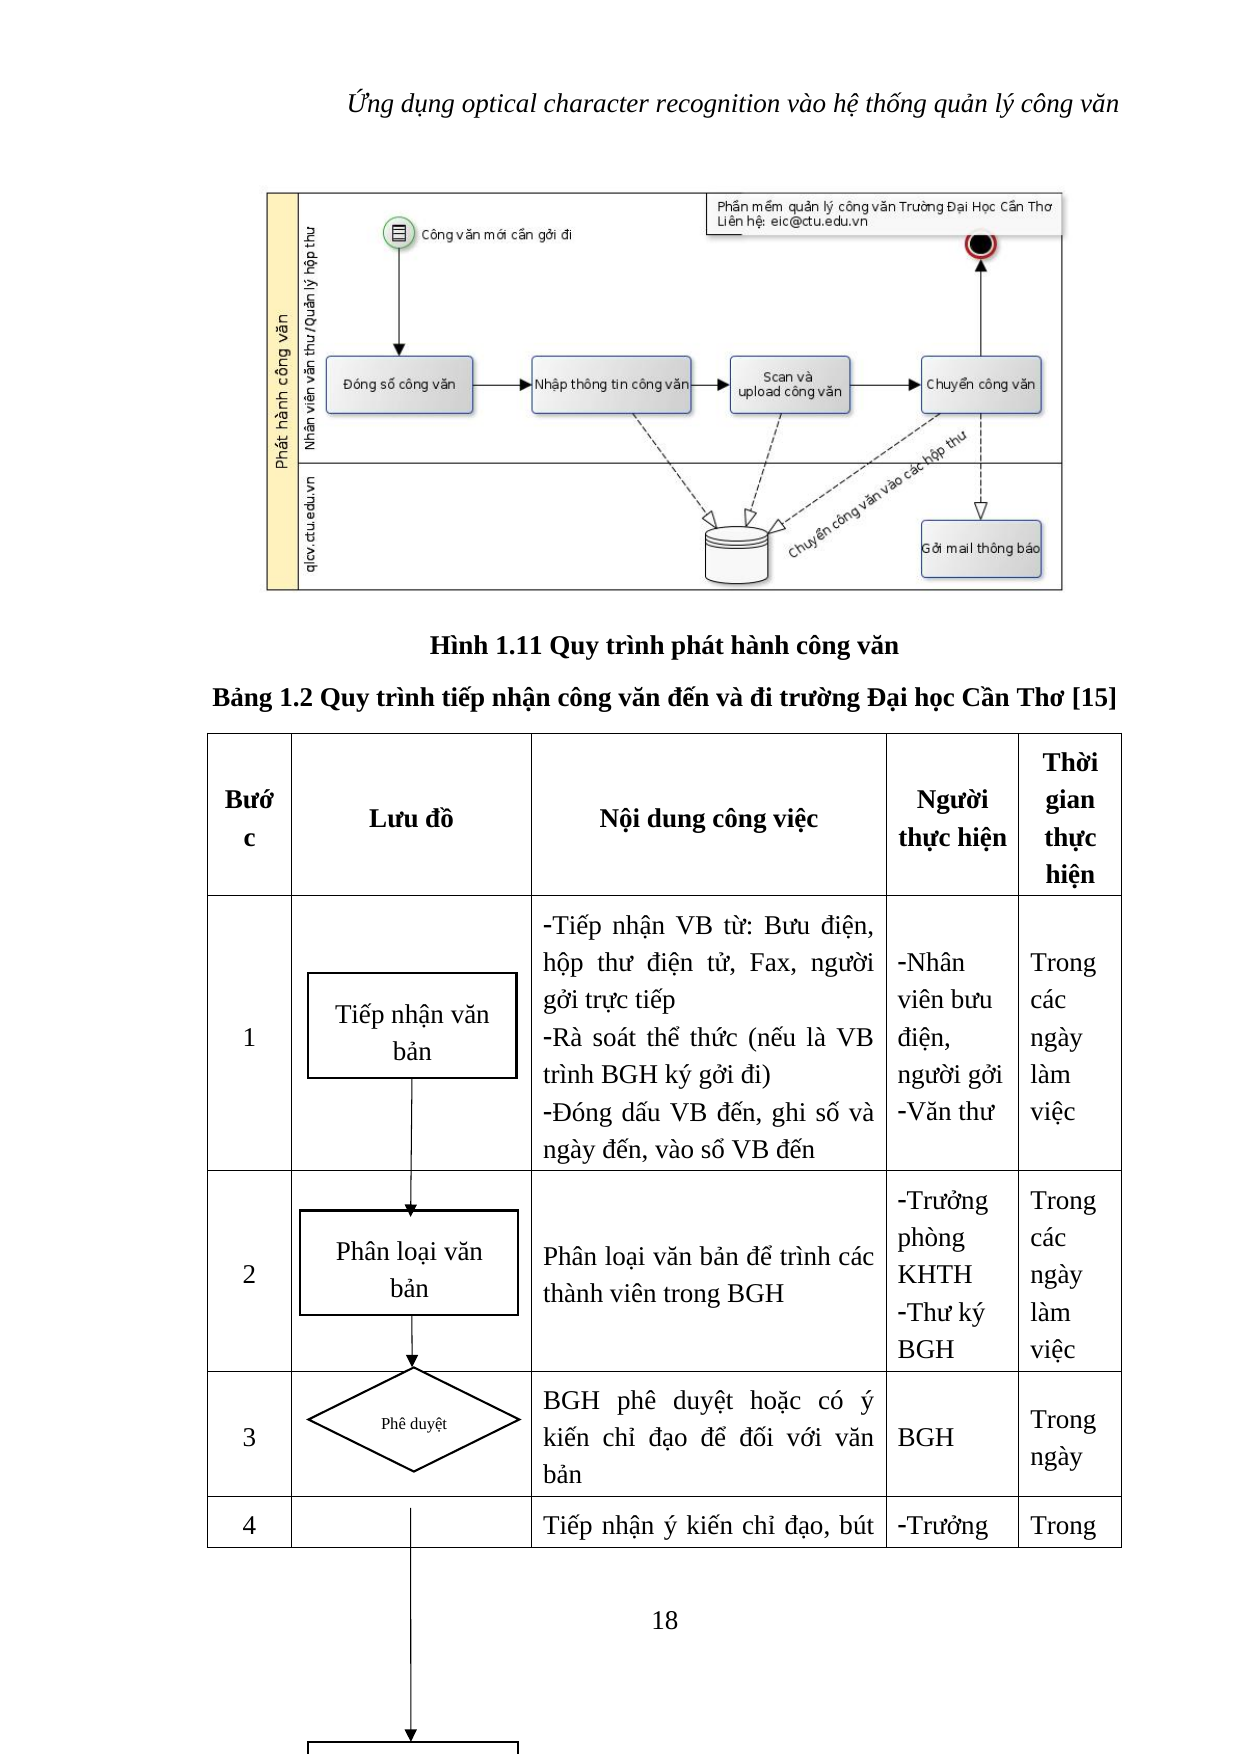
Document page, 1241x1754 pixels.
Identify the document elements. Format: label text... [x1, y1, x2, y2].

table_header Bước [208, 734, 291, 895]
table_cell Trong các ngày làm việc [1019, 1497, 1121, 1547]
table_cell 4 [208, 1497, 291, 1547]
table_header Thời gian thực hiện [1019, 734, 1121, 895]
table_cell [292, 896, 531, 1170]
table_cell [532, 1497, 886, 1547]
table_cell 1 [208, 896, 291, 1170]
table_cell Trong các ngày làm việc [1019, 1171, 1121, 1371]
table_cell [292, 1372, 531, 1496]
table_header Nội dung công việc [532, 734, 886, 895]
table_cell 2 [208, 1171, 291, 1371]
table_header Người thực hiện [887, 734, 1018, 895]
table_cell Nhân viên bưu điện, người gởi Văn thư [887, 896, 1018, 1170]
table_cell BGH [887, 1372, 1018, 1496]
table_cell Tiếp nhận VB từ: Bưu điện, hộp thư điện tử, Fax, người gởi trực tiếp Rà soát thể thức (nếu là VB trình BGH ký gởi đi) Đóng dấu VB đến, ghi số và ngày đến, vào sổ VB đến [532, 896, 886, 1170]
table_cell [412, 1171, 531, 1371]
table_cell Trong ngày [1019, 1372, 1121, 1496]
table_cell [292, 1171, 411, 1371]
table_header Lưu đồ [292, 734, 531, 895]
table_cell Trưởng phòng KHTH Thư ký BGH [887, 1171, 1018, 1371]
table_cell Trong các ngày làm việc [1019, 896, 1121, 1170]
picture [251, 177, 1078, 606]
table_cell BGH phê duyệt hoặc có ý kiến chỉ đạo để đối với văn bản [532, 1372, 886, 1496]
text Bảng . Quy trình tiếp nhận công văn đến và đi trường Đại học Cần Thơ [15] [207, 681, 1122, 712]
table_cell 3 [208, 1372, 291, 1496]
table_cell [292, 1497, 531, 1547]
table_cell Trưởng phòng KHTH Văn thư phòng KHTH [887, 1497, 1018, 1547]
table_cell Phân loại văn bản để trình các thành viên trong BGH [532, 1171, 886, 1371]
